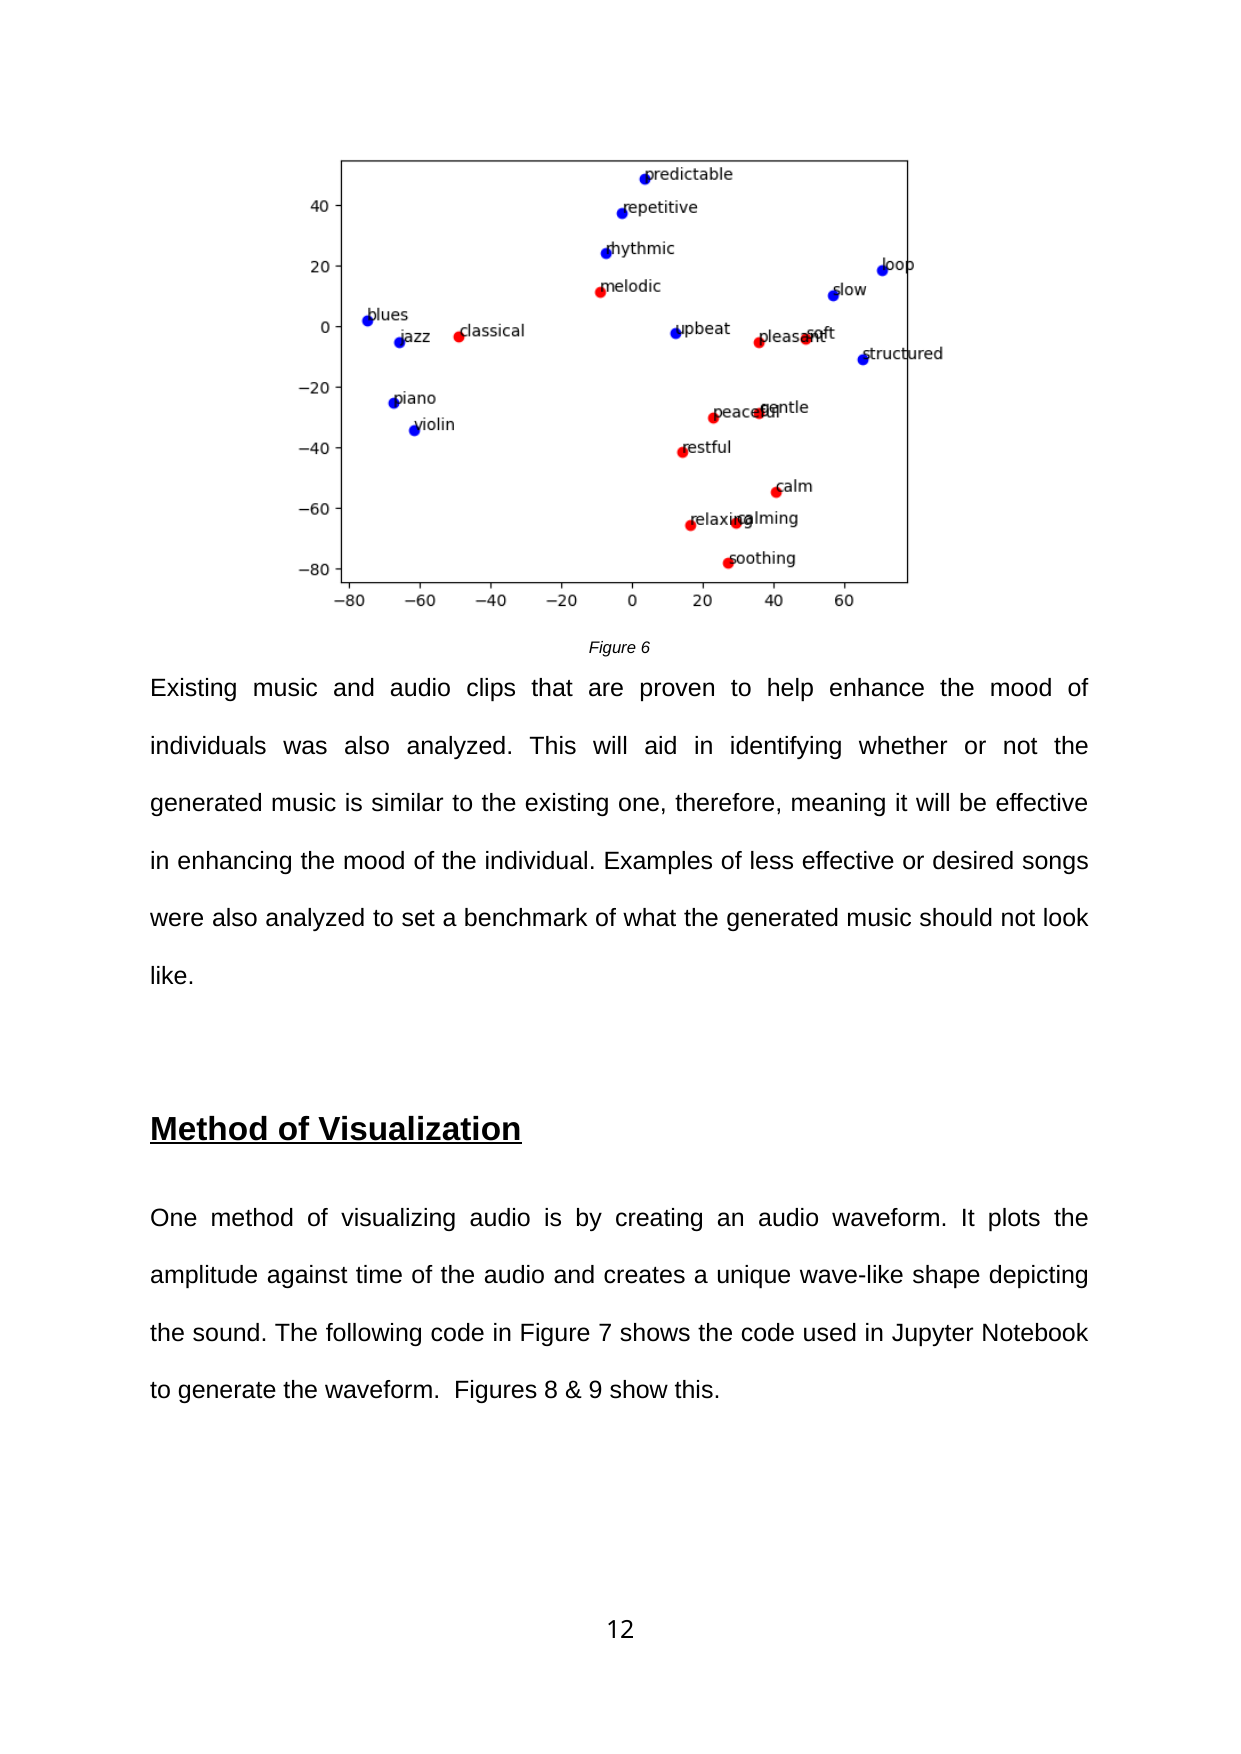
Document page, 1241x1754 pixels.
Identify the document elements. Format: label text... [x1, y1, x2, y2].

picture [285, 150, 955, 621]
text Method of Visualization [150, 1109, 1090, 1147]
text Figure 6 [150, 637, 1090, 657]
text Existing music and audio clips that are proven to help enhance the mood of individuals was also analyzed. This will aid in identifying whether or not the generated music is similar to the existing one, therefore, meaning it will be effective in enhancing the mood of the individual. Examples of less effective or desired songs were also analyzed to set a benchmark of what the generated music should not look like. [150, 673, 1090, 989]
text One method of visualizing audio is by creating an audio waveform. It plots the amplitude against time of the audio and creates a unique wave-like shape depicting the sound. The following code in Figure 7 shows the code used in Jupyter Notebook to generate the waveform. Figures 8 & 9 show this. [150, 1203, 1090, 1404]
